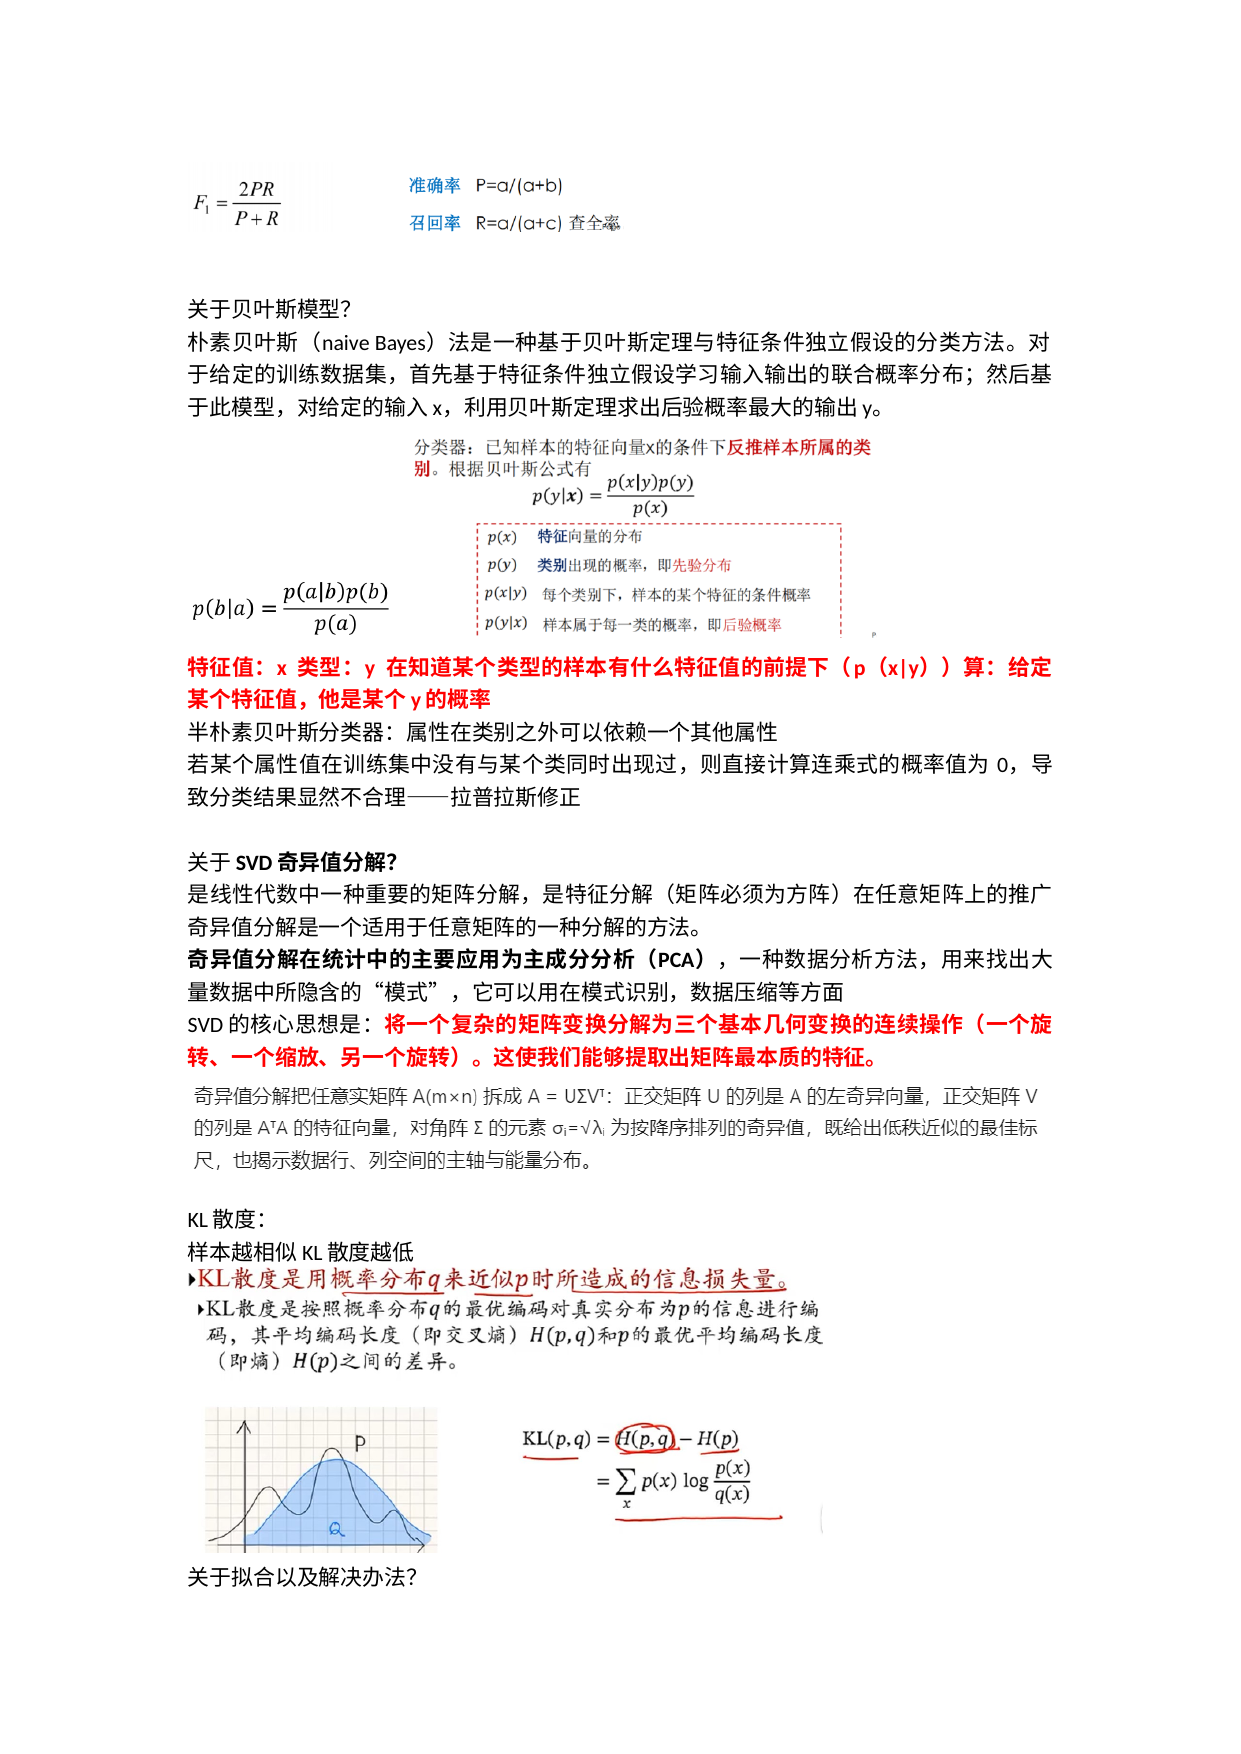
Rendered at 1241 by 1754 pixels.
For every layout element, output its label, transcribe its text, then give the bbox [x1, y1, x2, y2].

list 朴素贝叶斯（naive Bayes）法是一种基于贝叶斯定理与特征条件独立假设的分类方法。对于给定的训练数据集，首先基于特征条件独立假设学习输入输出的联合概率分布；然后基于此模型，对给定的输入x，利用贝叶斯定理求出后验概率最大的输出y。 [187, 324, 1053, 422]
picture [187, 1072, 1052, 1184]
picture [187, 162, 624, 232]
list 是线性代数中一种重要的矩阵分解，是特征分解（矩阵必须为方阵）在任意矩阵上的推广。奇异值分解是一个适用于任意矩阵的一种分解的方法。 [187, 877, 1053, 942]
picture [187, 433, 877, 638]
text 关于拟合以及解决办法？ [187, 1559, 1053, 1592]
text 奇异值分解在统计中的主要应用为主成分分析（PCA），一种数据分析方法，用来找出大量数据中所隐含的“模式”，它可以用在模式识别，数据压缩等方面 [187, 942, 1053, 1007]
text 若某个属性值在训练集中没有与某个类同时出现过，则直接计算连乘式的概率值为 0，导致分类结果显然不合理——拉普拉斯修正 [187, 747, 1053, 812]
text 关于SVD奇异值分解？ [187, 844, 1053, 877]
list SVD的核心思想是：将一个复杂的矩阵变换分解为三个基本几何变换的连续操作（一个旋转、一个缩放、另一个旋转）。这使我们能够提取出矩阵最本质的特征。 [187, 1007, 1053, 1072]
text 半朴素贝叶斯分类器：属性在类别之外可以依赖一个其他属性 [187, 714, 1053, 747]
text 特征值：x 类型：y 在知道某个类型的样本有什么特征值的前提下（p（x|y））算：给定某个特征值，他是某个y的概率 [187, 649, 1053, 714]
list 样本越相似 KL散度越低 [187, 1234, 1053, 1267]
text 关于贝叶斯模型？ [187, 292, 1053, 324]
list KL散度： [187, 1202, 1053, 1234]
picture [187, 1267, 832, 1553]
